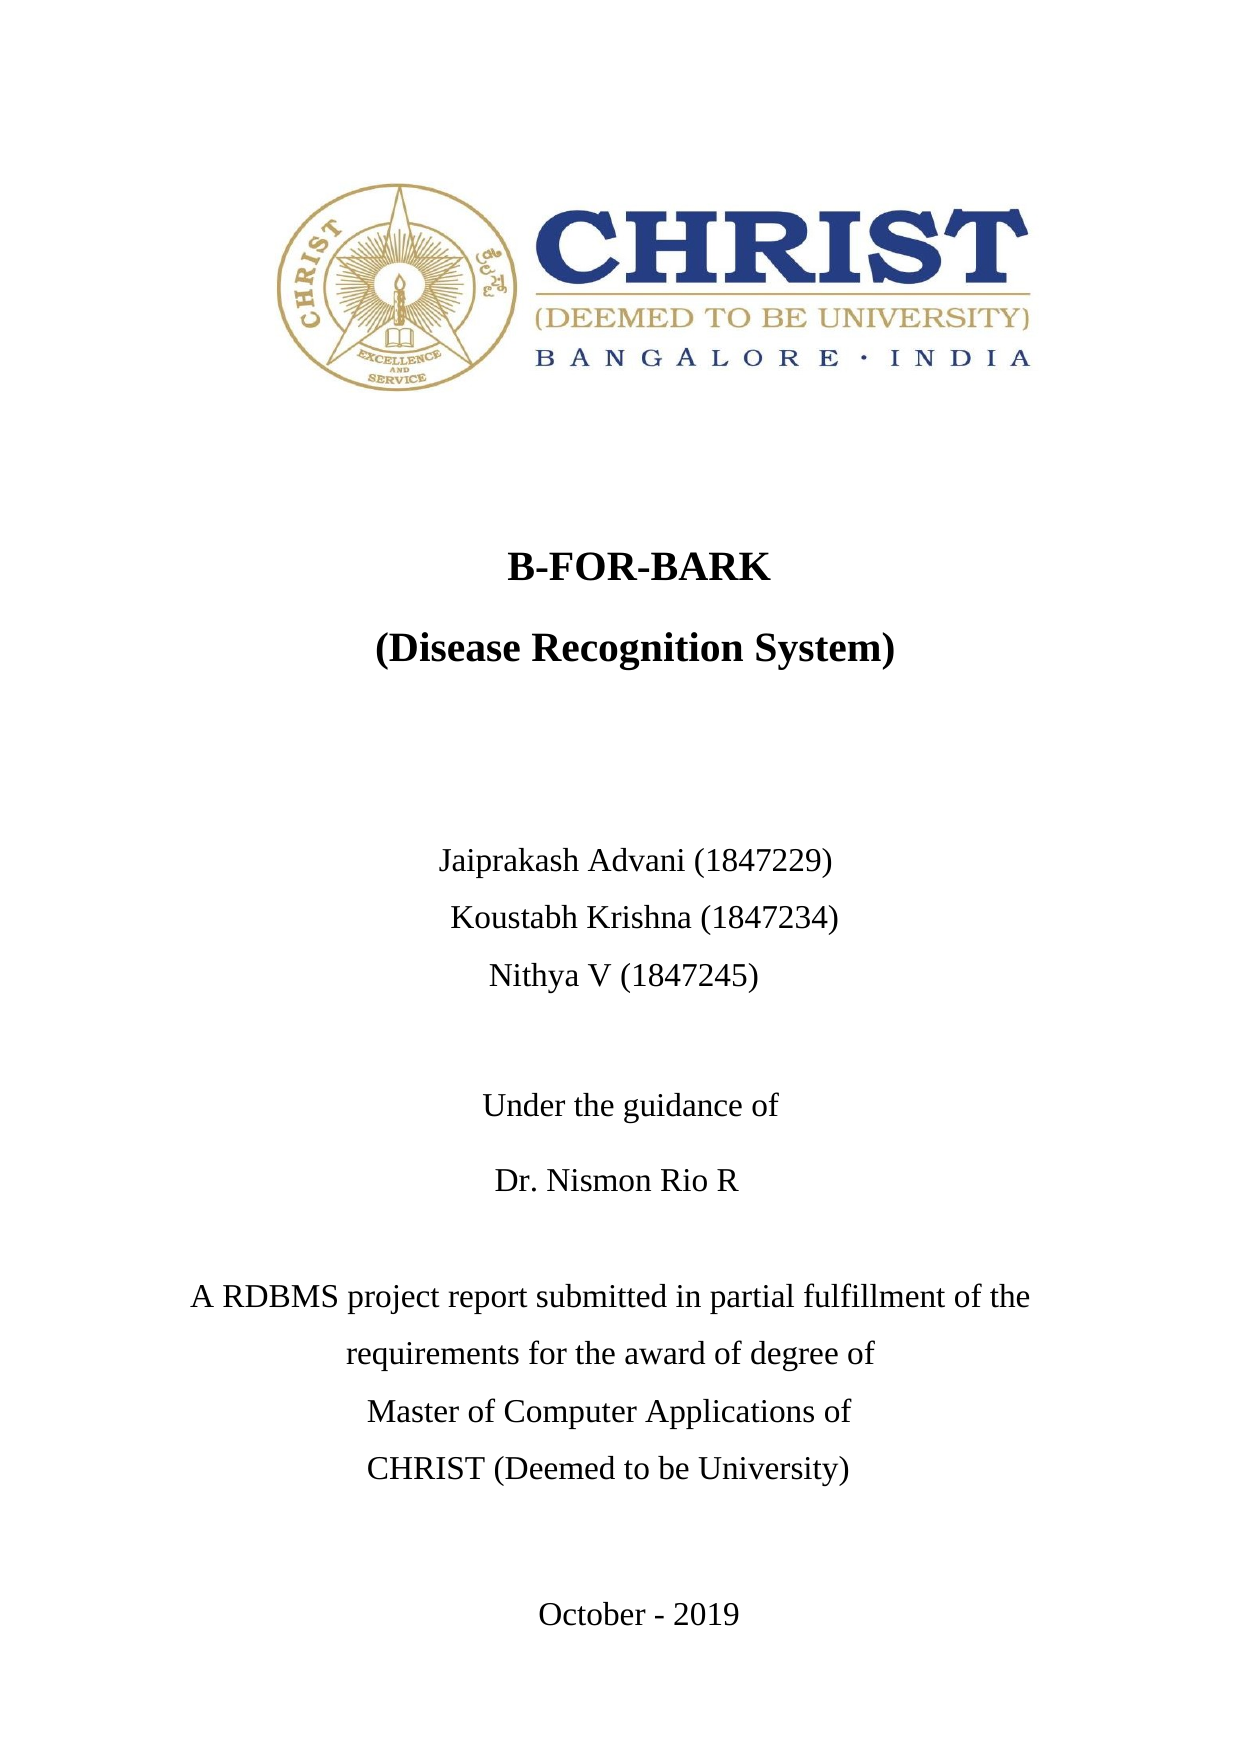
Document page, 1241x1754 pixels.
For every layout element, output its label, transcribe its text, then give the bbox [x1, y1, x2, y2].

text Under the guidance of [438, 1085, 794, 1123]
text (Disease Recognition System) [363, 622, 907, 670]
text Dr. Nismon Rio R [438, 1160, 794, 1198]
text Koustabh Krishna (1847234) [438, 898, 851, 936]
text Jaiprakash Advani (1847229) [438, 840, 851, 879]
text Master of Computer Applications of CHRIST (Deemed to be University) [367, 1391, 881, 1487]
text Nithya V (1847245) [438, 956, 851, 994]
text October - 2019 [461, 1594, 816, 1632]
text B-FOR-BARK [462, 542, 816, 589]
picture [274, 181, 1039, 393]
text A RDBMS project report submitted in partial fulfillment of the requirements for the award of degree of [167, 1276, 1054, 1372]
